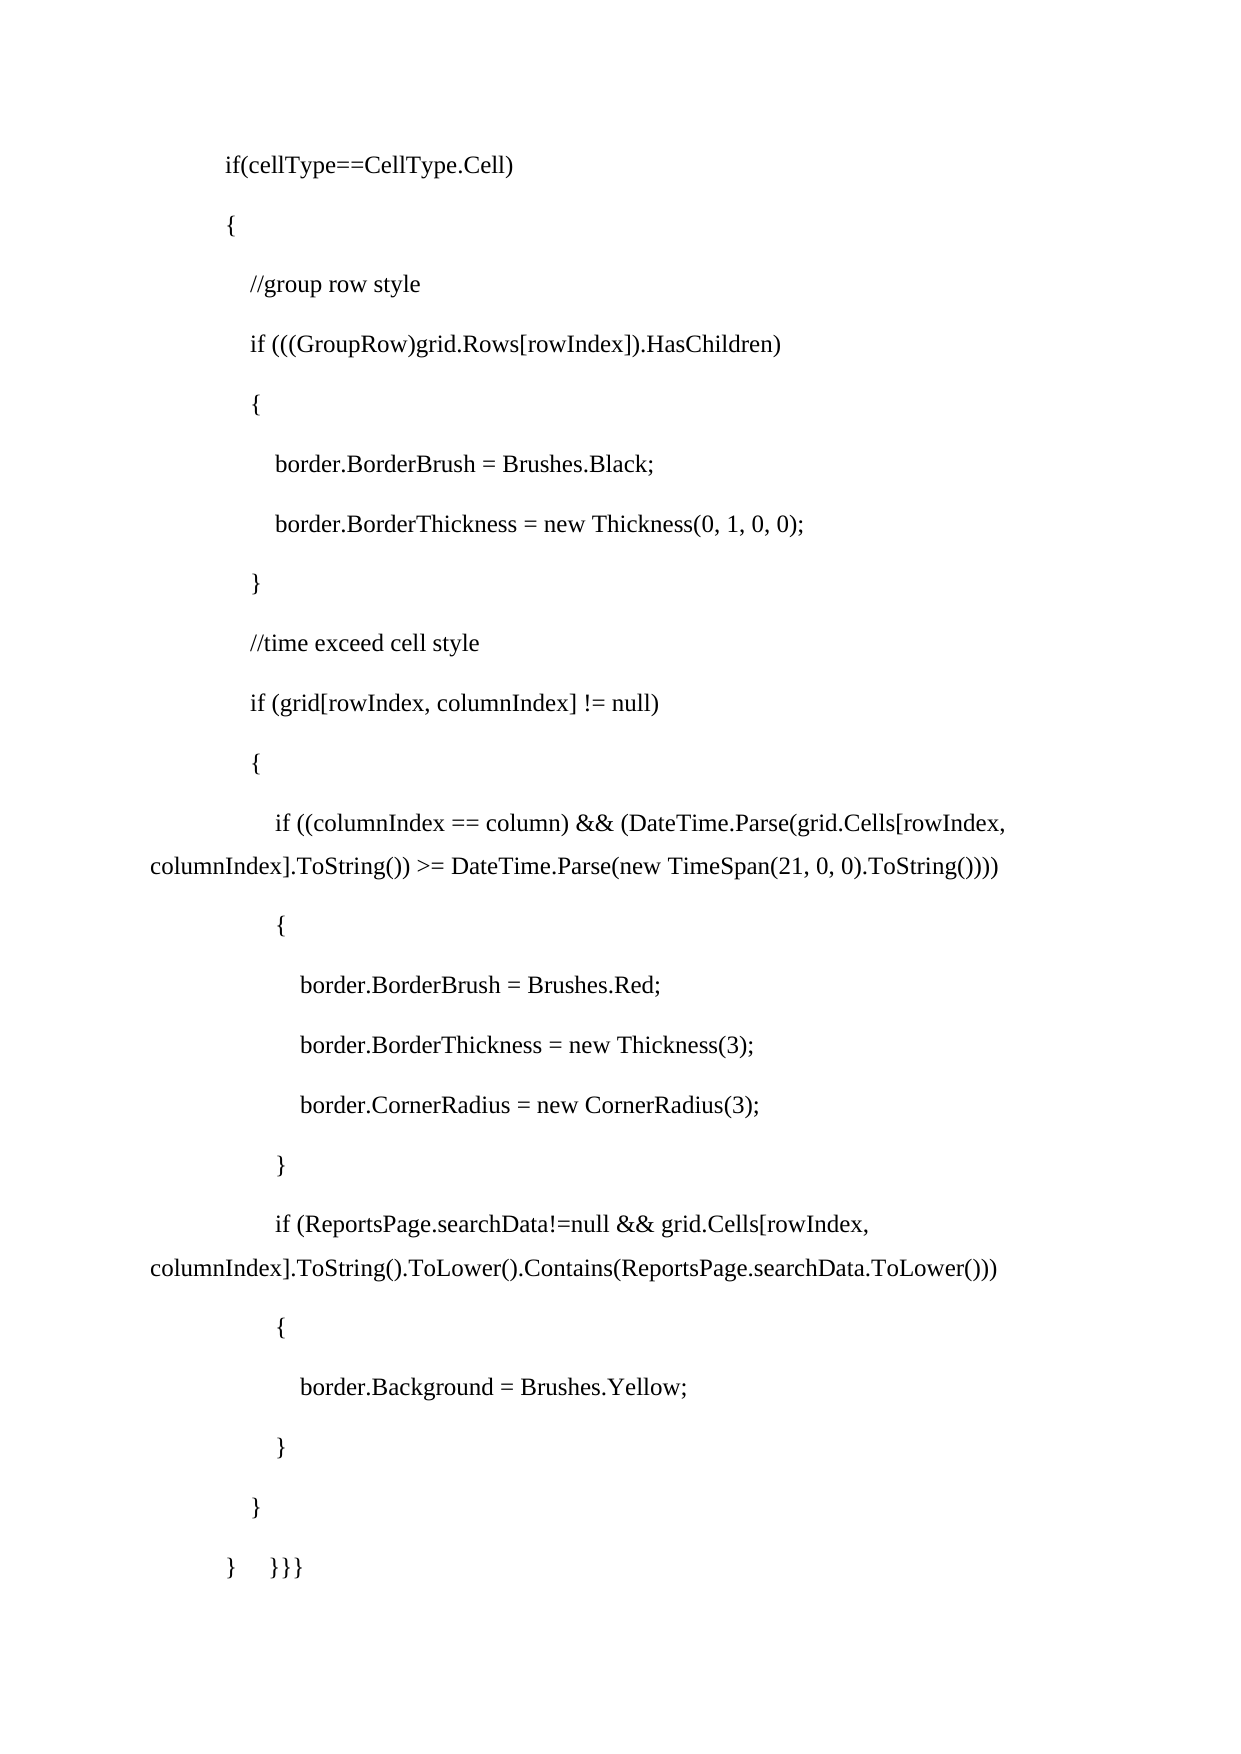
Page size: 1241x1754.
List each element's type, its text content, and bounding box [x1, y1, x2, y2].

text border.BorderThickness = new Thickness(0, 1, 0, 0); [150, 509, 1090, 537]
text if (ReportsPage.searchData!=null && grid.Cells[rowIndex, columnIndex].ToString().ToLower().Contains(ReportsPage.searchData.ToLower())) [150, 1209, 1090, 1281]
text if (grid[rowIndex, columnIndex] != null) [150, 688, 1090, 717]
text } [150, 1492, 1090, 1521]
text border.BorderThickness = new Thickness(3); [150, 1030, 1090, 1059]
text border.BorderBrush = Brushes.Black; [150, 449, 1090, 478]
text { [150, 210, 1090, 238]
text border.CornerRadius = new CornerRadius(3); [150, 1090, 1090, 1119]
text { [150, 748, 1090, 777]
text } [150, 1150, 1090, 1178]
text border.BorderBrush = Brushes.Red; [150, 970, 1090, 999]
text } }}} [150, 1552, 1090, 1580]
text } [150, 568, 1090, 597]
text //group row style [150, 269, 1090, 298]
text if ((columnIndex == column) && (DateTime.Parse(grid.Cells[rowIndex, columnIndex].ToString()) >= DateTime.Parse(new TimeSpan(21, 0, 0).ToString()))) [150, 808, 1090, 879]
text //time exceed cell style [150, 628, 1090, 657]
text } [150, 1432, 1090, 1461]
text { [150, 389, 1090, 418]
text if(cellType==CellType.Cell) [150, 150, 1090, 179]
text border.Background = Brushes.Yellow; [150, 1372, 1090, 1401]
text { [150, 911, 1090, 939]
text if (((GroupRow)grid.Rows[rowIndex]).HasChildren) [150, 329, 1090, 358]
text { [150, 1312, 1090, 1341]
